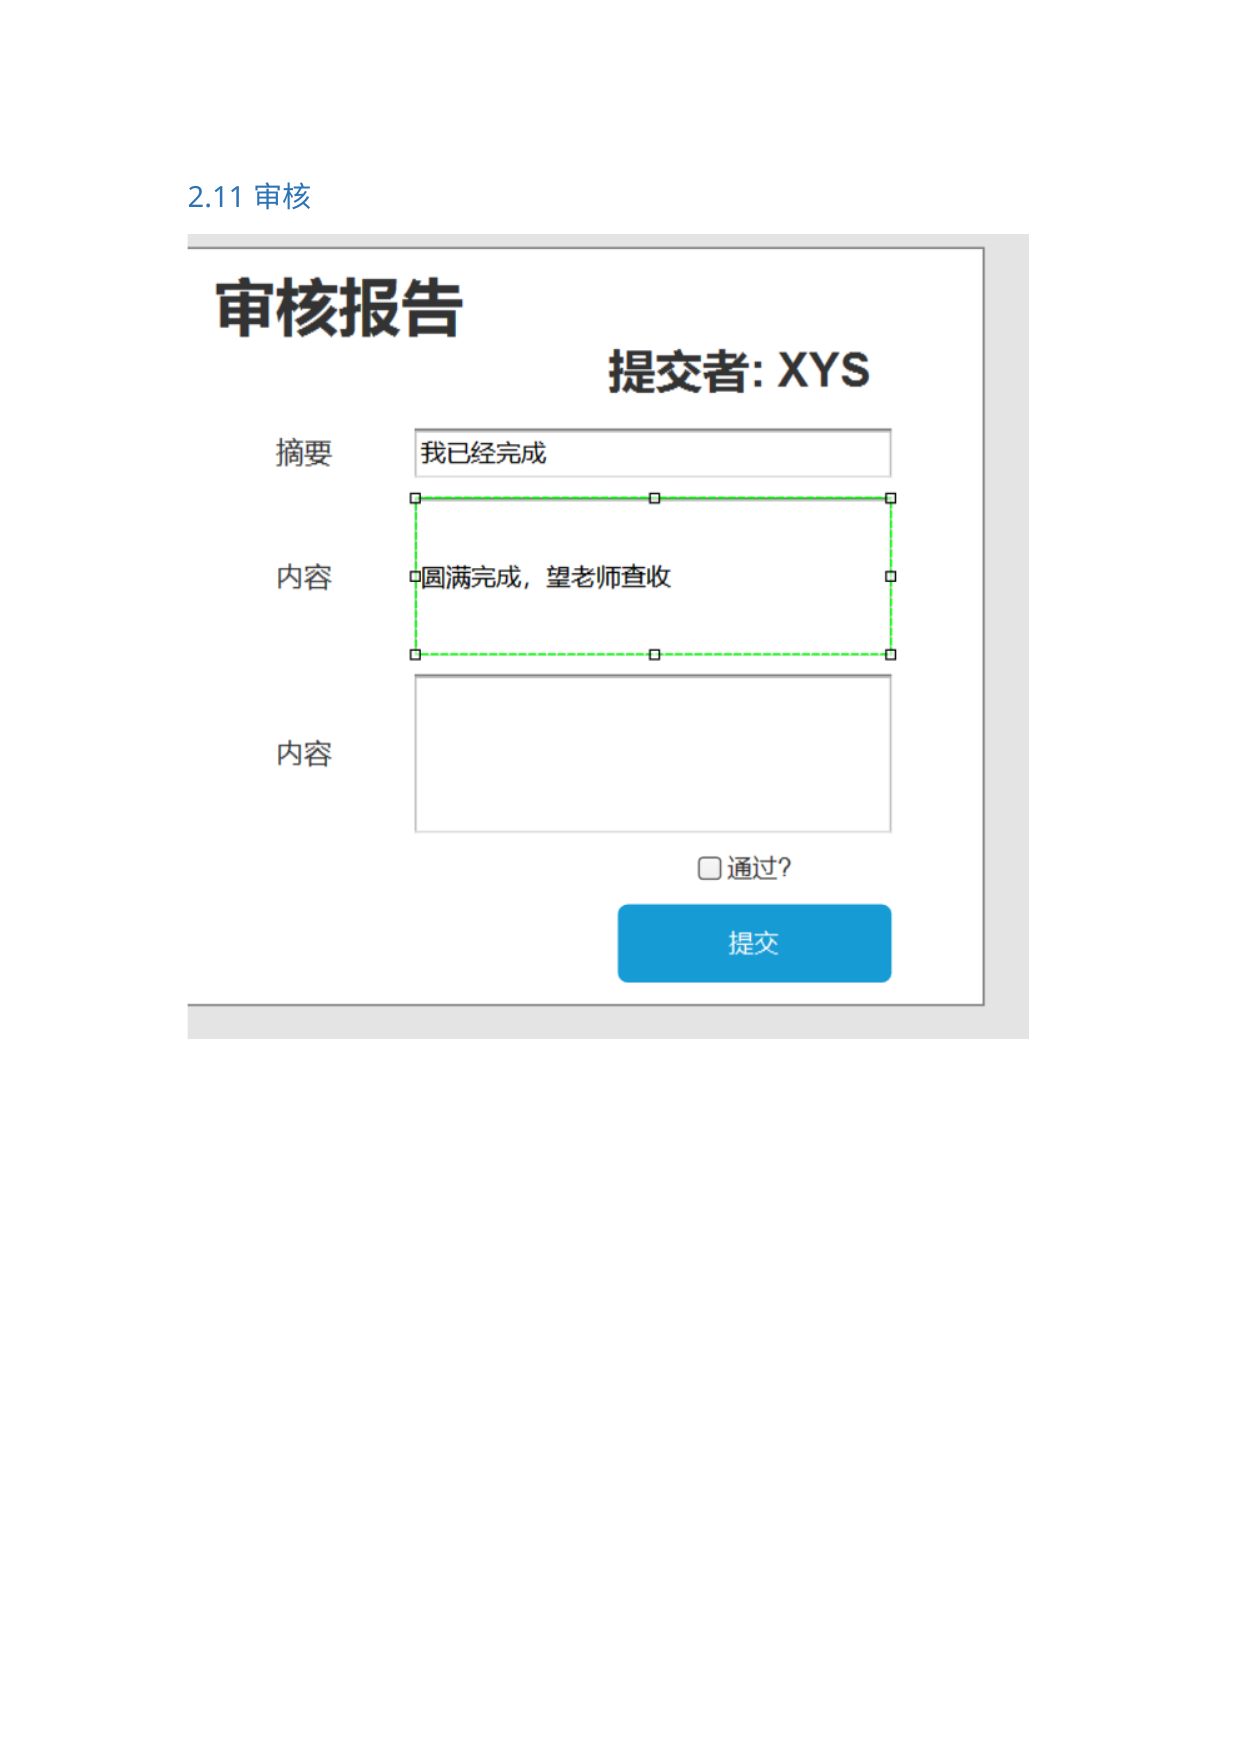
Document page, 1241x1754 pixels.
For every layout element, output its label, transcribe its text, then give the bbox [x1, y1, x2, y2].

subtitle 2.11 审核 [187, 162, 1053, 227]
picture [187, 234, 1029, 1039]
